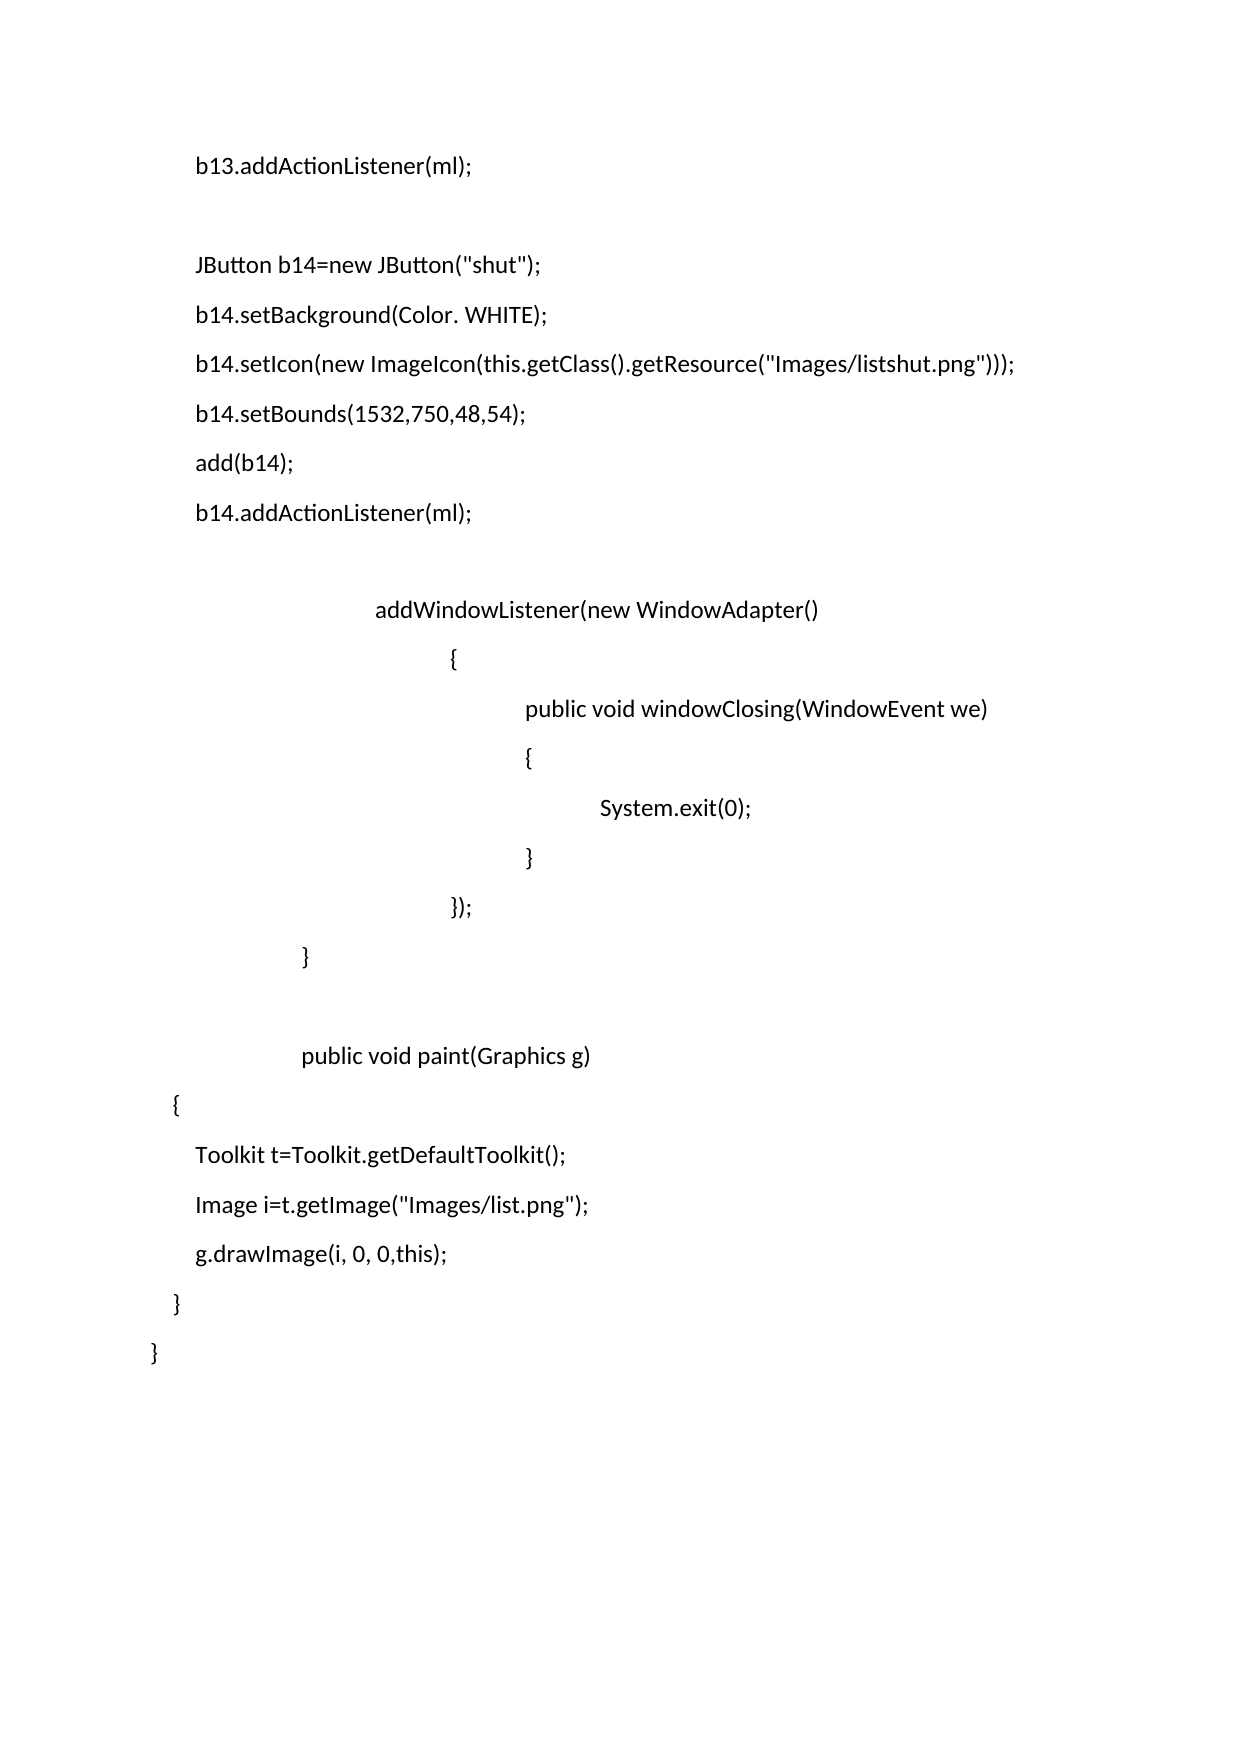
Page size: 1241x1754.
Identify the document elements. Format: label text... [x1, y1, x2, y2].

text addWindowListener(new WindowAdapter() [150, 594, 1090, 624]
text } [150, 842, 1090, 872]
text b14.setBounds(1532,750,48,54); [150, 398, 1090, 428]
text public void windowClosing(WindowEvent we) [150, 693, 1090, 723]
text JButton b14=new JButton("shut"); [150, 249, 1090, 280]
text b13.addActionListener(ml); [150, 150, 1090, 181]
text } [150, 1337, 1090, 1368]
text add(b14); [150, 447, 1090, 478]
text public void paint(Graphics g) [150, 1040, 1090, 1071]
text }); [150, 891, 1090, 922]
text { [150, 643, 1090, 674]
text } [150, 1288, 1090, 1318]
text { [150, 1089, 1090, 1120]
text Image i=t.getImage("Images/list.png"); [150, 1189, 1090, 1219]
text Toolkit t=Toolkit.getDefaultToolkit(); [150, 1139, 1090, 1170]
text g.drawImage(i, 0, 0,this); [150, 1238, 1090, 1269]
text } [150, 941, 1090, 971]
text b14.setBackground(Color. WHITE); [150, 299, 1090, 329]
text System.exit(0); [150, 792, 1090, 823]
text { [150, 742, 1090, 773]
text b14.setIcon(new ImageIcon(this.getClass().getResource("Images/listshut.png"))); [150, 348, 1090, 379]
text b14.addActionListener(ml); [150, 497, 1090, 528]
